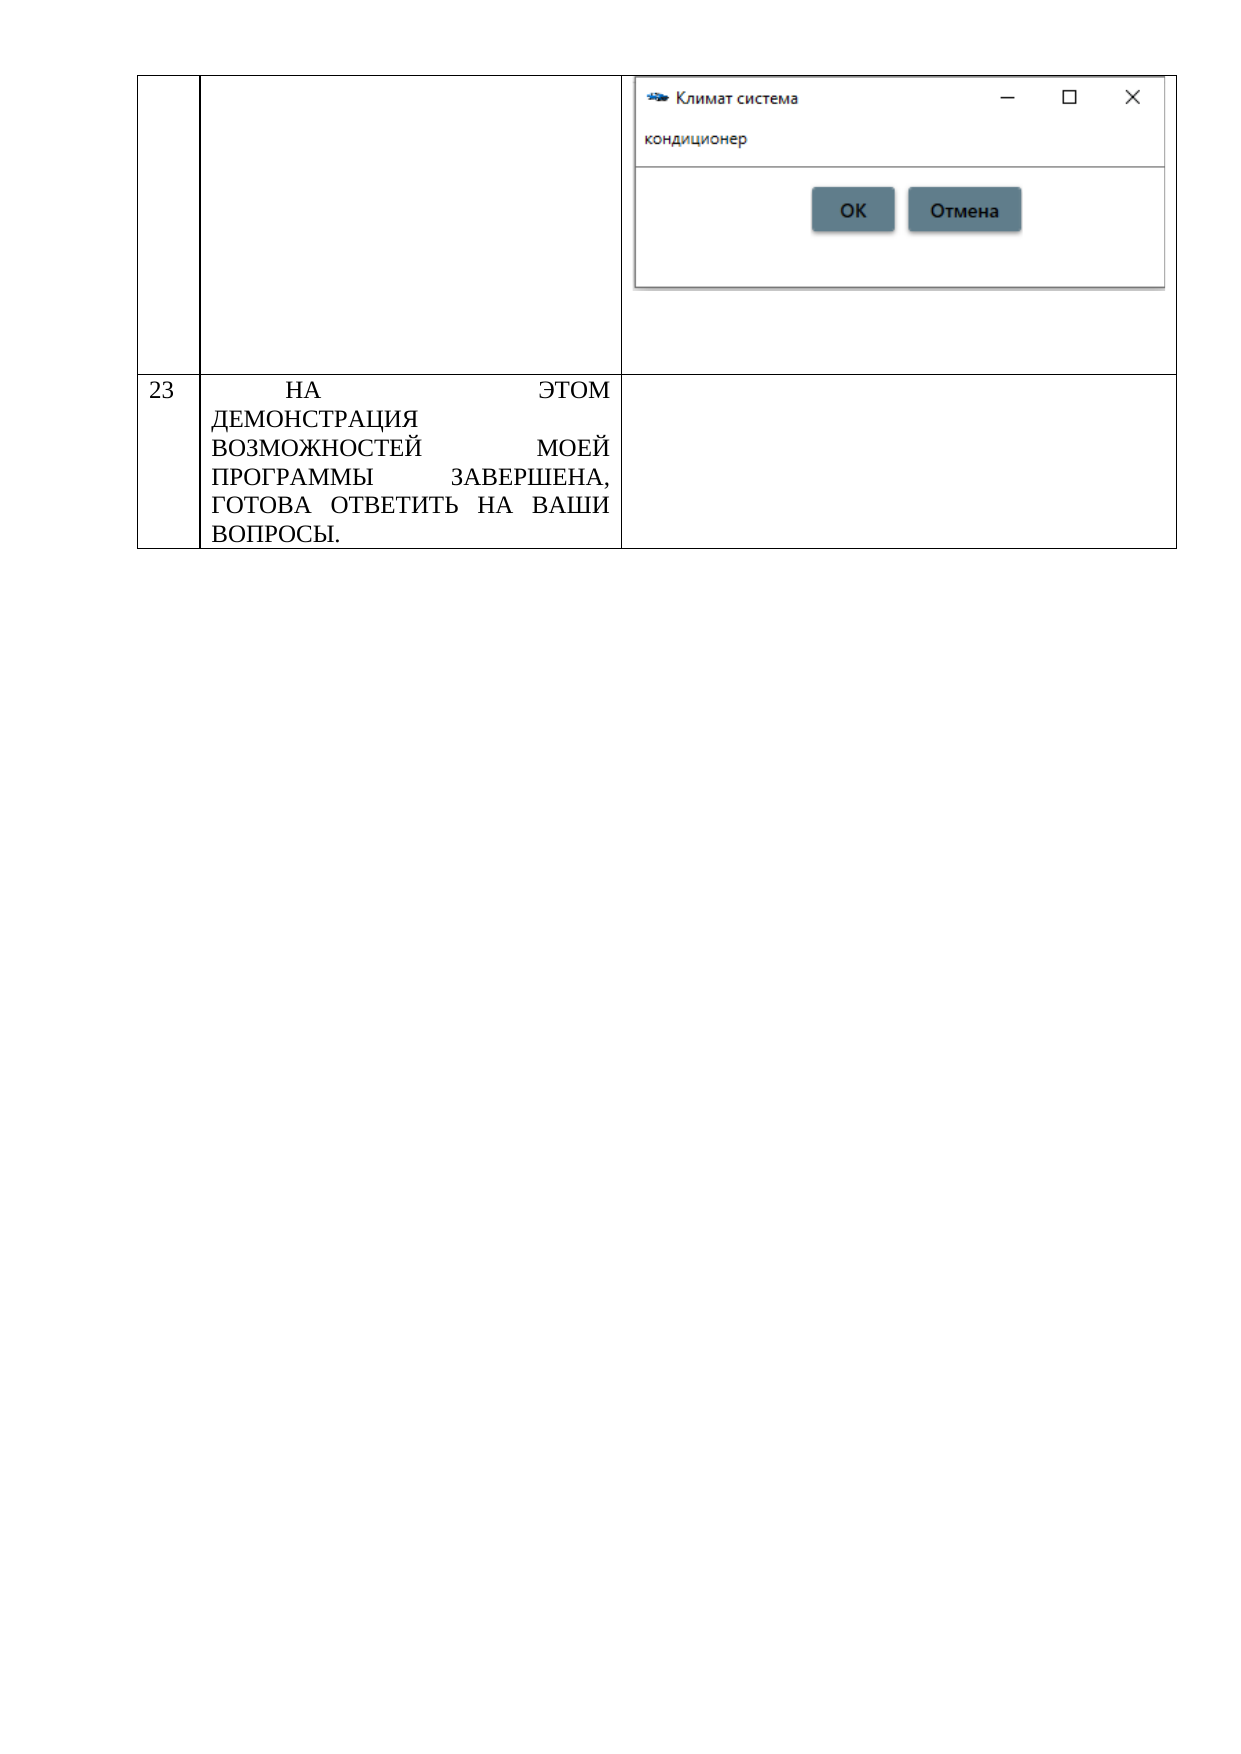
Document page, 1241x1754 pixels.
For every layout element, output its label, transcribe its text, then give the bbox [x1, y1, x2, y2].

table_cell 23 [138, 375, 199, 548]
table_cell НА ЭТОМ ДЕМОНСТРАЦИЯ ВОЗМОЖНОСТЕЙ МОЕЙ ПРОГРАММЫ ЗАВЕРШЕНА, ГОТОВА ОТВЕТИТЬ НА ВАШИ ВОПРОСЫ. [201, 375, 621, 548]
table_cell [622, 76, 1176, 374]
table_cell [201, 76, 621, 374]
table_cell 22 [138, 76, 199, 374]
picture [632, 76, 1166, 291]
table_cell [622, 375, 1176, 548]
